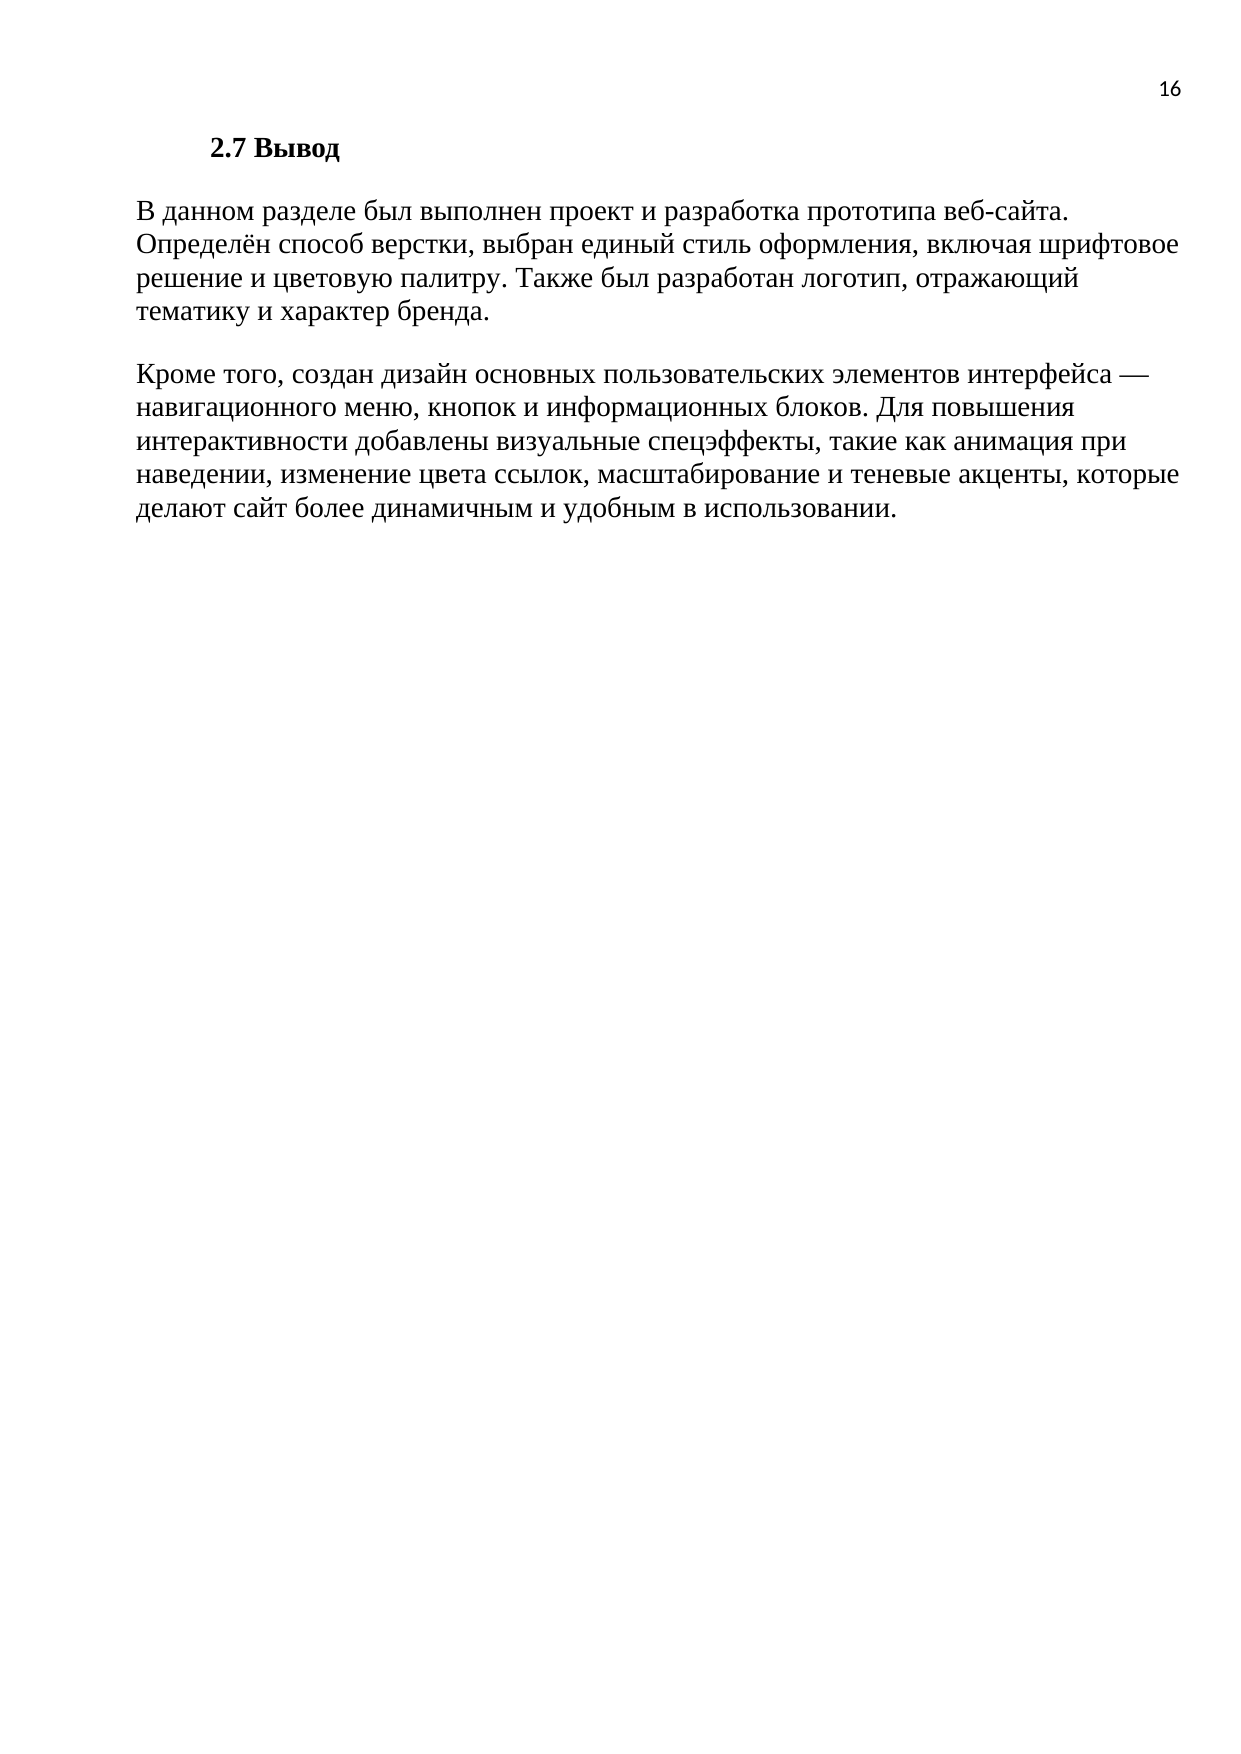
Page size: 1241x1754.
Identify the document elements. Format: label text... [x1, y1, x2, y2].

text В данном разделе был выполнен проект и разработка прототипа веб-сайта. Определён способ верстки, выбран единый стиль оформления, включая шрифтовое решение и цветовую палитру. Также был разработан логотип, отражающий тематику и характер бренда. [136, 193, 1181, 327]
subtitle 2.7 Вывод [136, 130, 1181, 163]
text Кроме того, создан дизайн основных пользовательских элементов интерфейса — навигационного меню, кнопок и информационных блоков. Для повышения интерактивности добавлены визуальные спецэффекты, такие как анимация при наведении, изменение цвета ссылок, масштабирование и теневые акценты, которые делают сайт более динамичным и удобным в использовании. [136, 356, 1181, 524]
